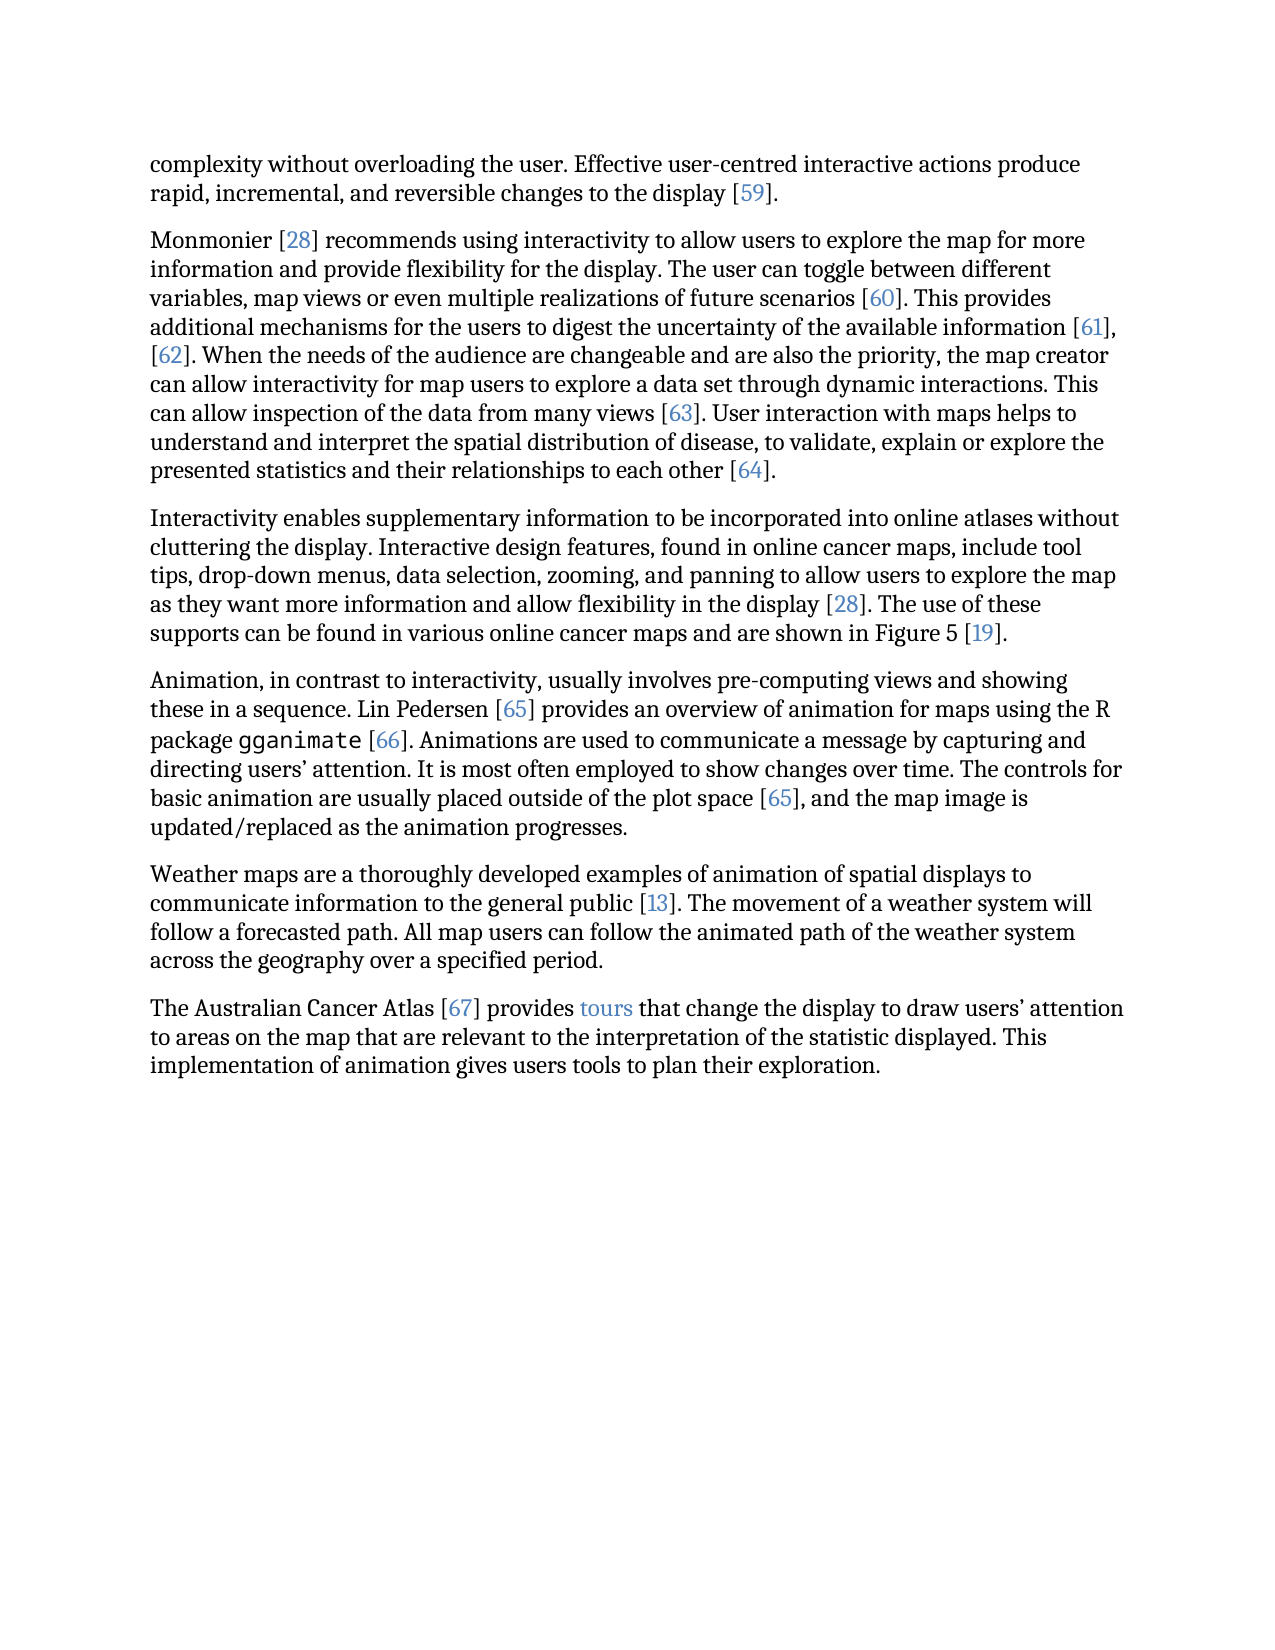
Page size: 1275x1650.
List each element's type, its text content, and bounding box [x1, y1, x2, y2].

text The Australian Cancer Atlas [67] provides tours that change the display to draw users’ attention to areas on the map that are relevant to the interpretation of the statistic displayed. This implementation of animation gives users tools to plan their exploration. [150, 994, 1125, 1080]
text Interactivity enables supplementary information to be incorporated into online atlases without cluttering the display. Interactive design features, found in online cancer maps, include tool tips, drop-down menus, data selection, zooming, and panning to allow users to explore the map as they want more information and allow flexibility in the display [28]. The use of these supports can be found in various online cancer maps and are shown in Figure 5 [19]. [150, 504, 1125, 647]
text Weather maps are a thoroughly developed examples of animation of spatial displays to communicate information to the general public [13]. The movement of a weather system will follow a forecasted path. All map users can follow the animated path of the weather system across the geography over a specified period. [150, 860, 1125, 975]
text Monmonier [28] recommends using interactivity to allow users to explore the map for more information and provide flexibility for the display. The user can toggle between different variables, map views or even multiple realizations of future scenarios [60]. This provides additional mechanisms for the users to digest the uncertainty of the available information [61], [62]. When the needs of the audience are changeable and are also the priority, the map creator can allow interactivity for map users to explore a data set through dynamic interactions. This can allow inspection of the data from many views [63]. User interaction with maps helps to understand and interpret the spatial distribution of disease, to validate, explain or explore the presented statistics and their relationships to each other [64]. [150, 226, 1125, 485]
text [150, 150, 1125, 207]
text Animation, in contrast to interactivity, usually involves pre-computing views and showing these in a sequence. Lin Pedersen [65] provides an overview of animation for maps using the R package gganimate [66]. Animations are used to communicate a message by capturing and directing users’ attention. It is most often employed to show changes over time. The controls for basic animation are usually placed outside of the plot space [65], and the map image is updated/replaced as the animation progresses. [150, 666, 1125, 841]
